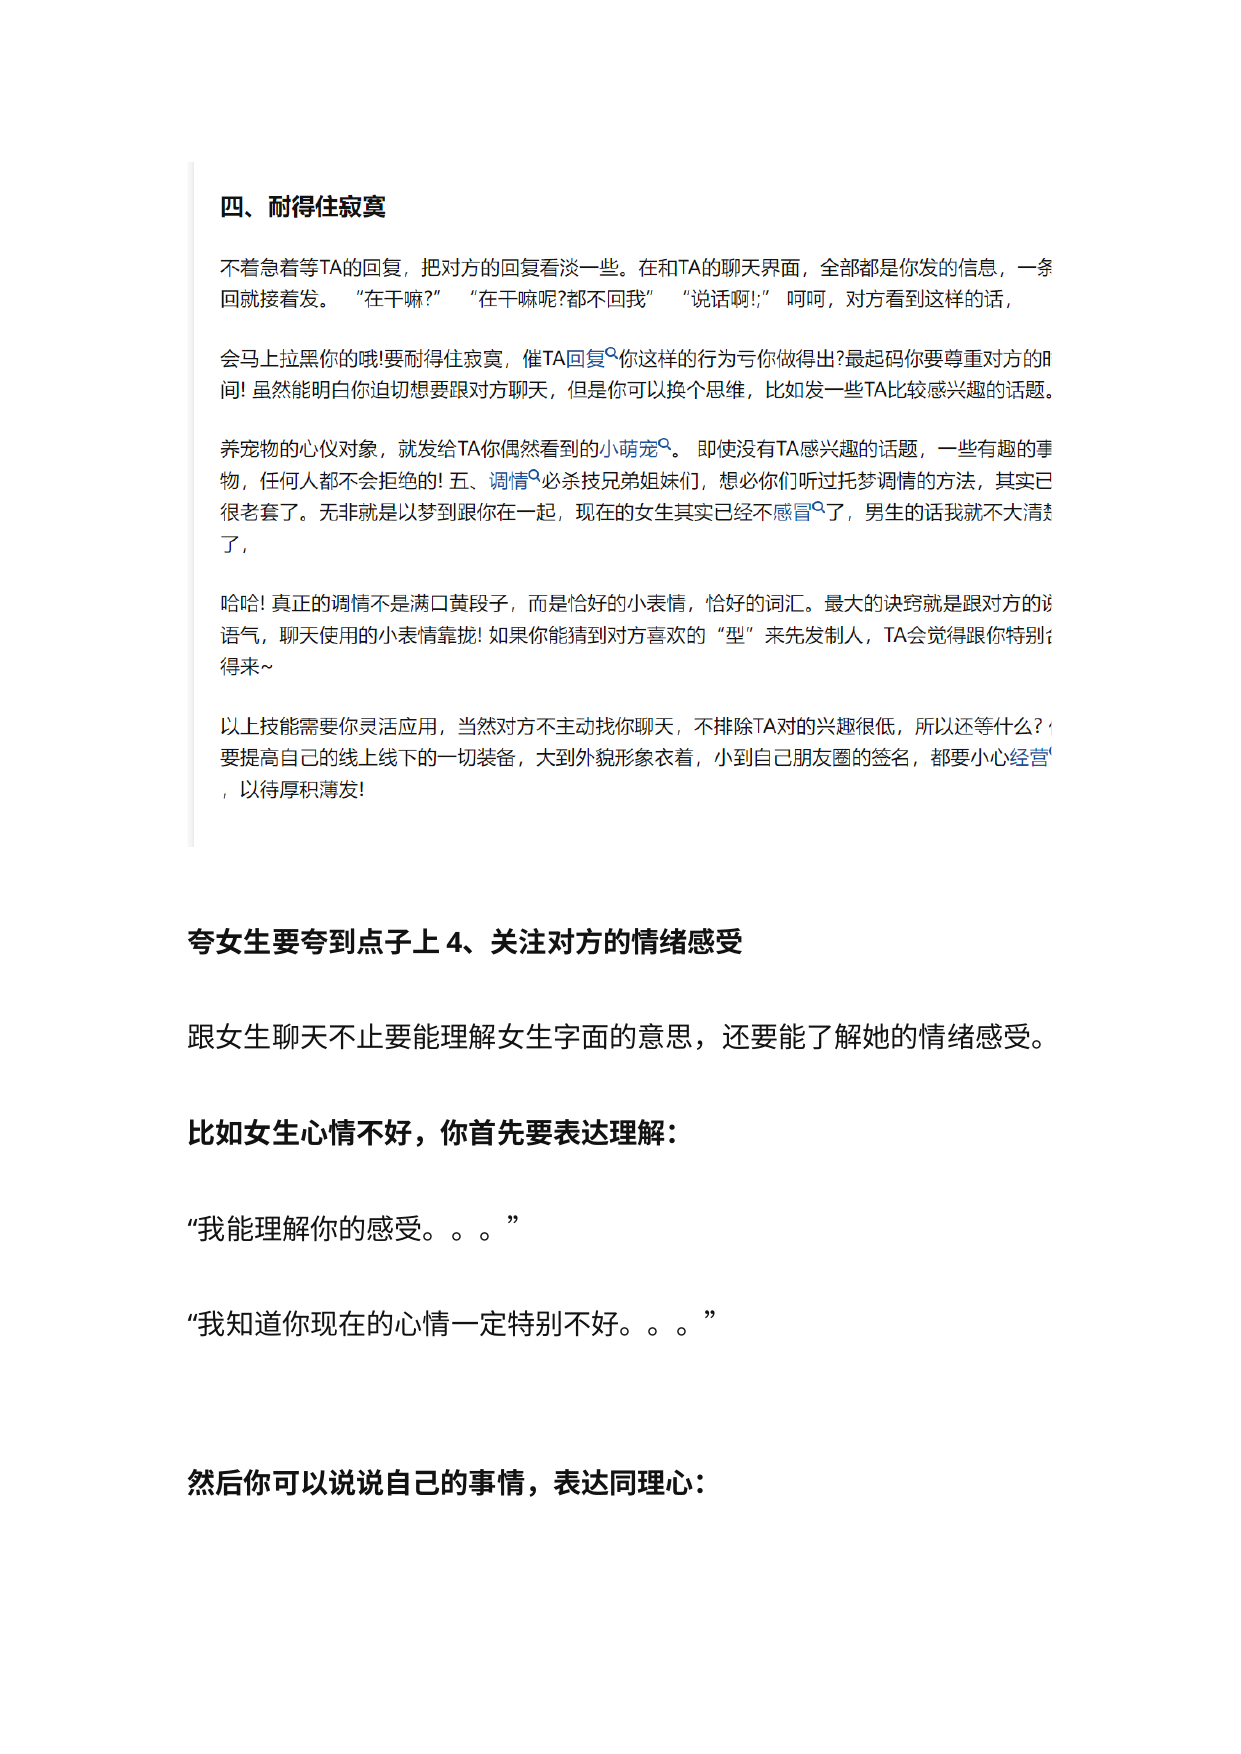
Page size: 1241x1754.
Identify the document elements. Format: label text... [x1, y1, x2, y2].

text 然后你可以说说自己的事情，表达同理心： [187, 1449, 1053, 1514]
text 夸女生要夸到点子上4、关注对方的情绪感受 [187, 908, 1053, 973]
text “我知道你现在的心情一定特别不好。。。” [187, 1290, 1053, 1355]
text 比如女生心情不好，你首先要表达理解： [187, 1099, 1053, 1164]
picture [187, 162, 1052, 847]
text “我能理解你的感受。。。” [187, 1194, 1053, 1259]
text 跟女生聊天不止要能理解女生字面的意思，还要能了解她的情绪感受。 [187, 1003, 1053, 1068]
